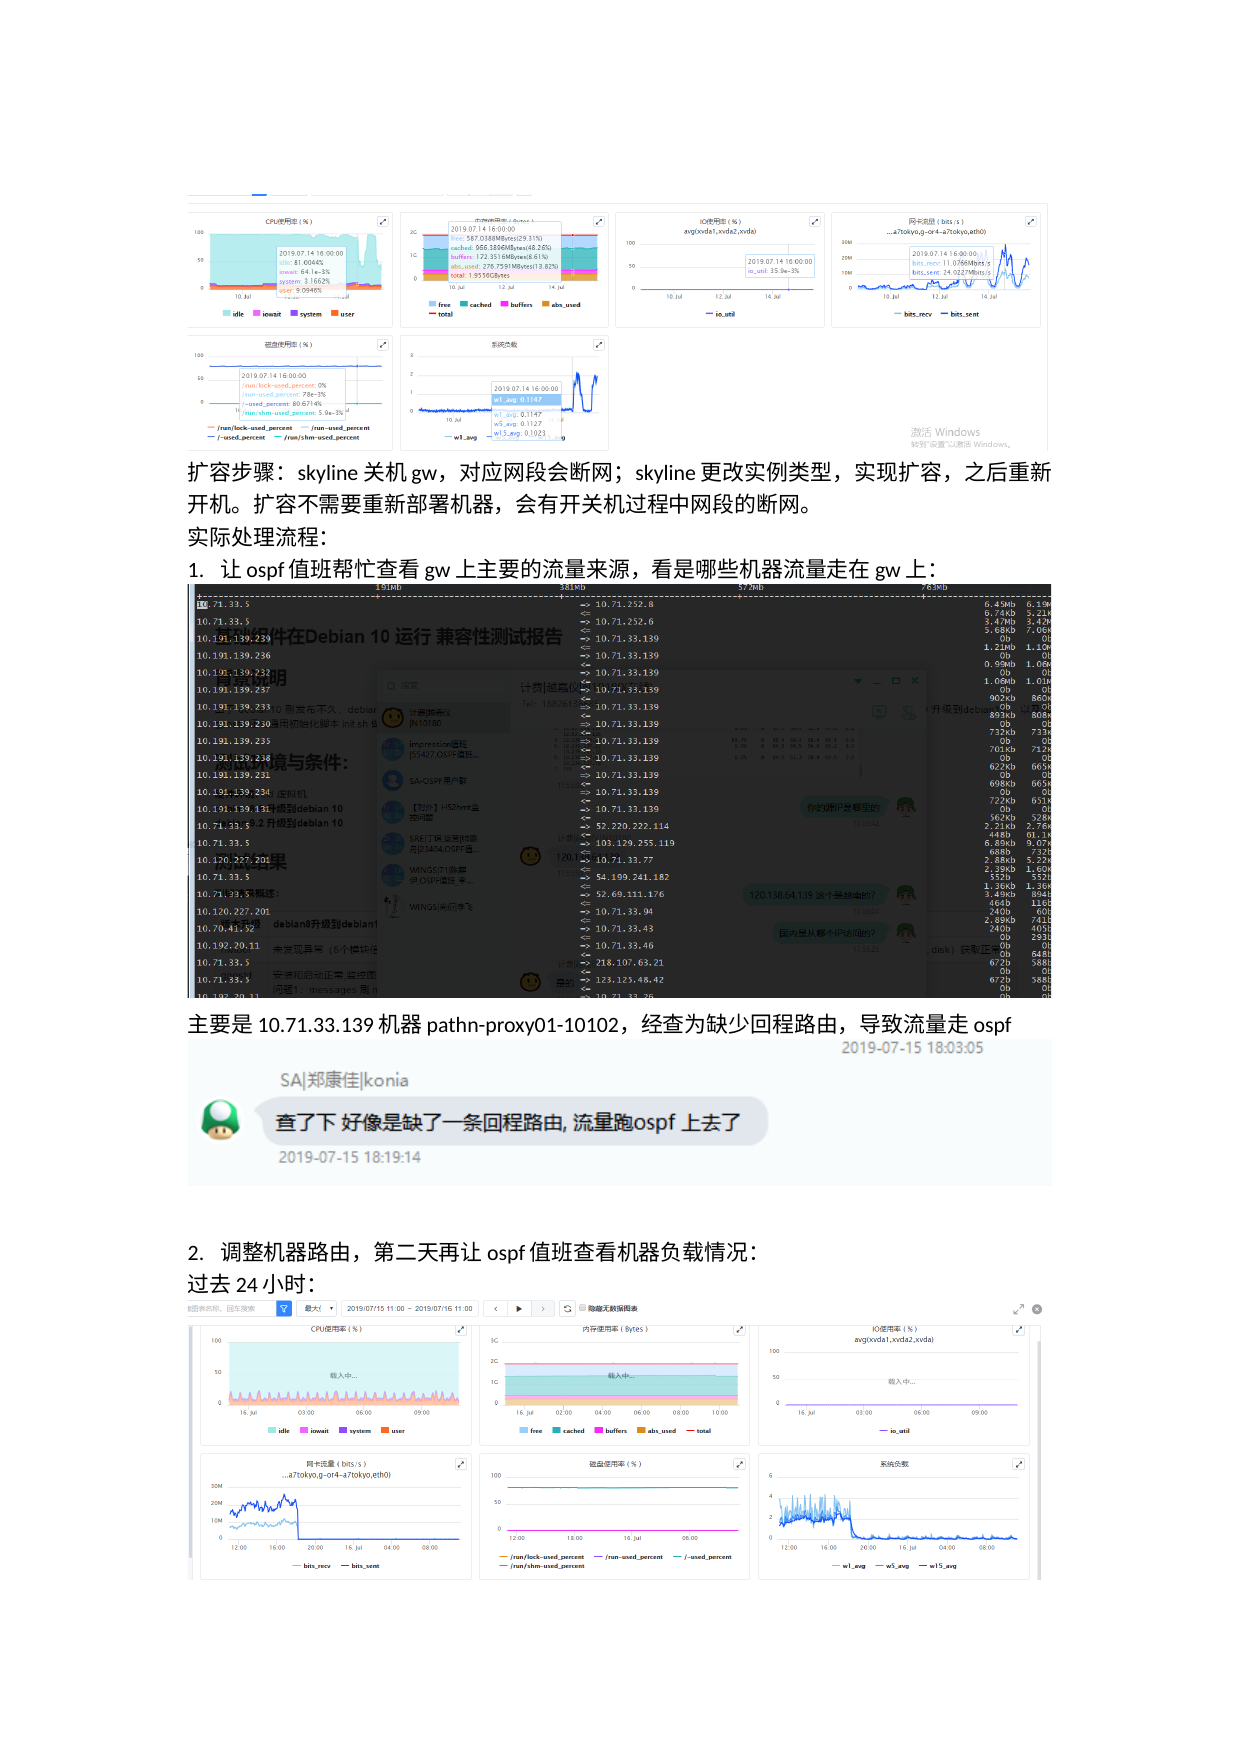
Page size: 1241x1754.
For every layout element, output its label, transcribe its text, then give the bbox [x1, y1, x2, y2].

list 主要是10.71.33.139机器pathn-proxy01-10102，经查为缺少回程路由，导致流量走ospf [187, 1007, 1053, 1039]
list 扩容步骤：skyline关机gw，对应网段会断网；skyline更改实例类型，实现扩容，之后重新开机。扩容不需要重新部署机器，会有开关机过程中网段的断网。 [187, 454, 1053, 519]
picture [187, 1299, 1053, 1580]
list 实际处理流程： [187, 519, 1053, 552]
list 调整机器路由，第二天再让ospf值班查看机器负载情况： [187, 1234, 1053, 1267]
picture [187, 1039, 1053, 1186]
picture [187, 584, 1052, 998]
list 让ospf值班帮忙查看gw上主要的流量来源，看是哪些机器流量走在gw上： [187, 552, 1053, 584]
picture [187, 194, 1051, 451]
list 过去24小时： [187, 1267, 1053, 1299]
